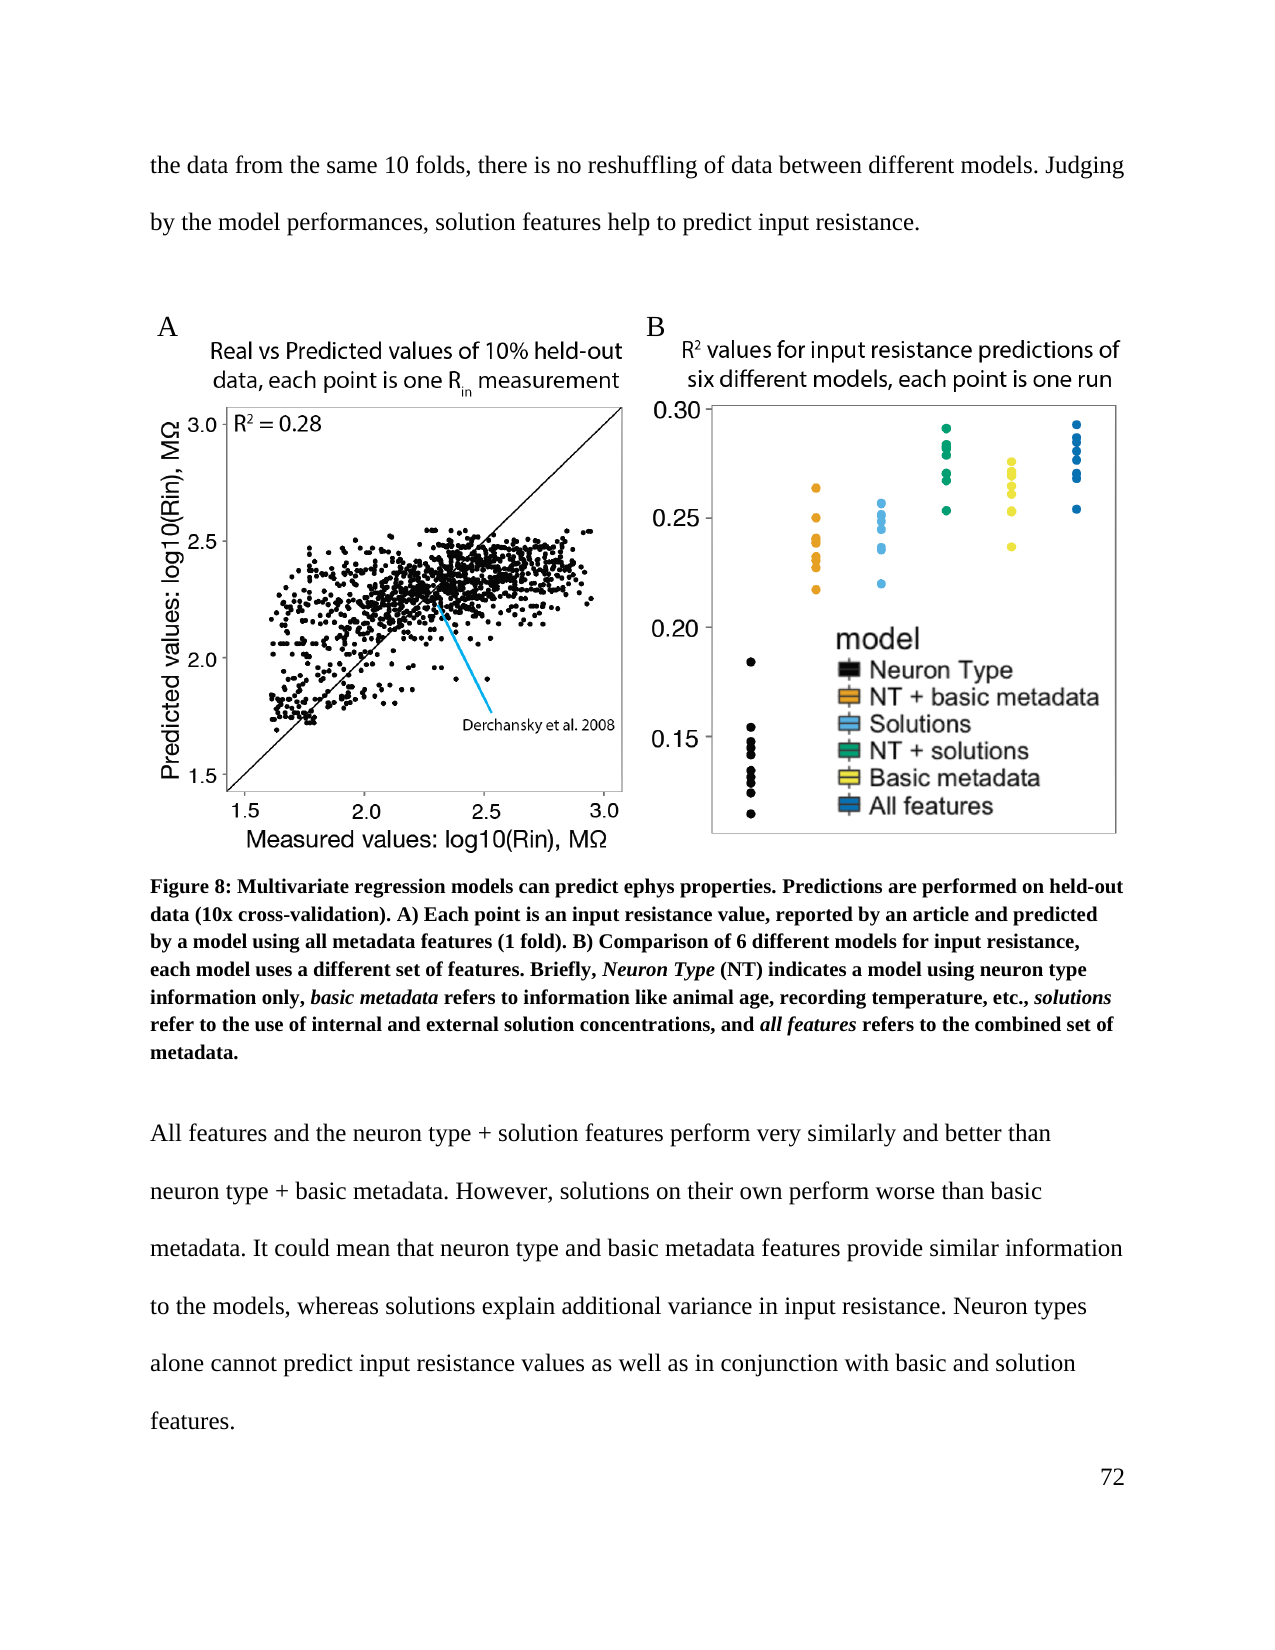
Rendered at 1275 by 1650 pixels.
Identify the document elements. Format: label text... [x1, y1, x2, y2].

text Figure 8: Multivariate regression models can predict ephys properties. Predictions are performed on held-out data (10x cross-validation). A) Each point is an input resistance value, reported by an article and predicted by a model using all metadata features (1 fold). B) Comparison of 6 different models for input resistance, each model uses a different set of features. Briefly, Neuron Type (NT) indicates a model using neuron type information only, basic metadata refers to information like animal age, recording temperature, etc., solutions refer to the use of internal and external solution concentrations, and all features refers to the combined set of metadata. [150, 874, 1125, 1064]
text All features and the neuron type + solution features perform very similarly and better than neuron type + basic metadata. However, solutions on their own perform worse than basic metadata. It could mean that neuron type and basic metadata features provide similar information to the models, whereas solutions explain additional variance in input resistance. Neuron types alone cannot predict input resistance values as well as in conjunction with basic and solution features. [150, 1118, 1125, 1434]
picture [150, 335, 1125, 859]
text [150, 150, 1125, 236]
